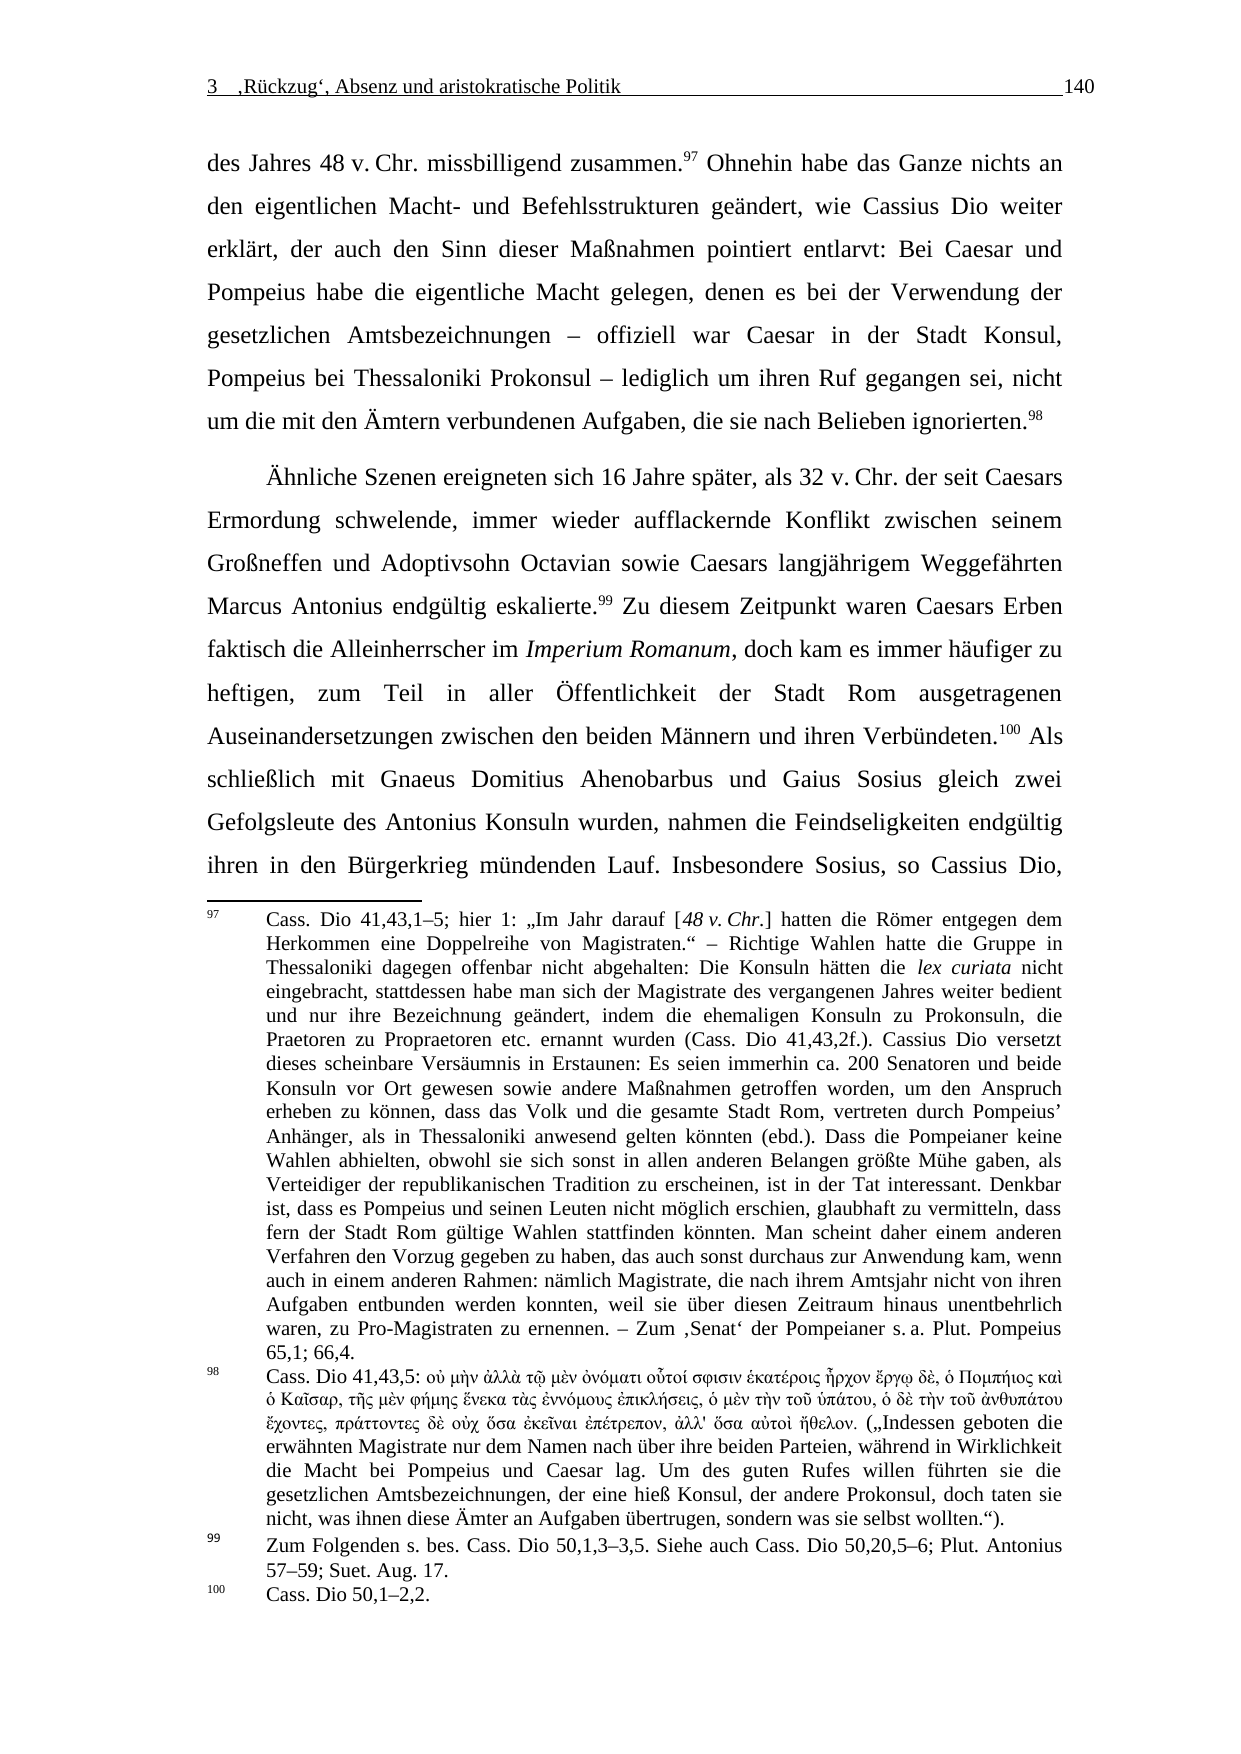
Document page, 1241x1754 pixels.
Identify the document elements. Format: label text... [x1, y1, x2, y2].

text Caesar in Rom ließ sich dadurch allerdings nicht beeindrucken und führte auf die herkömmliche Weise Wahlen für den Konsulat, die Praeturen und alle anderen Ämter durch. Auch die Gruppe in Thessaloniki versuchte sich den Anschein zu geben, an den politischen Traditionen der Republik festzuhalten, um ihren Anspruch zu untermauern: Ein kleines Stück Land, so Cassius Dio, sei zum Staatsbesitz erklärt worden, um die Augurien einholen zu können; auch habe man am Ende des Amtsjahres neue Magistrate ernannt. Τῷ δὲ ἐχομένῳ ἔτει διττοί τε τοῖς Ῥωμαίοις ἄρχοντες παρὰ τὸ καθεστηκὸς ἐγένοντο – so fasst jedenfalls der Historiker die Situation des Jahres 48 v. Chr. missbilligend zusammen. Ohnehin habe das Ganze nichts an den eigentlichen Macht- und Befehlsstrukturen geändert, wie Cassius Dio weiter erklärt, der auch den Sinn dieser Maßnahmen pointiert entlarvt: Bei Caesar und Pompeius habe die eigentliche Macht gelegen, denen es bei der Verwendung der gesetzlichen Amtsbezeichnungen – offiziell war Caesar in der Stadt Konsul, Pompeius bei Thessaloniki Prokonsul – lediglich um ihren Ruf gegangen sei, nicht um die mit den Ämtern verbundenen Aufgaben, die sie nach Belieben ignorierten. [207, 148, 1063, 435]
text Ähnliche Szenen ereigneten sich 16 Jahre später, als 32 v. Chr. der seit Caesars Ermordung schwelende, immer wieder aufflackernde Konflikt zwischen seinem Großneffen und Adoptivsohn Octavian sowie Caesars langjährigem Weggefährten Marcus Antonius endgültig eskalierte. Zu diesem Zeitpunkt waren Caesars Erben faktisch die Alleinherrscher im Imperium Romanum, doch kam es immer häufiger zu heftigen, zum Teil in aller Öffentlichkeit der Stadt Rom ausgetragenen Auseinandersetzungen zwischen den beiden Männern und ihren Verbündeten. Als schließlich mit Gnaeus Domitius Ahenobarbus und Gaius Sosius gleich zwei Gefolgsleute des Antonius Konsuln wurden, nahmen die Feindseligkeiten endgültig ihren in den Bürgerkrieg mündenden Lauf. Insbesondere Sosius, so Cassius Dio, habe gleich zu Beginn damit angefangen, gegen Octavian zu agitieren, während er Antonius unausgesetzt gelobt habe. Octavian sei daraufhin gar nicht mehr im Senat erschienen, sondern habe die Stadt verlassen, da er Sosius’ Vorgehen weder mit Stillschweigen übergehen wollte noch durch Widerstand den Eindruck habe erwecken wollen, der Krieg gehe von ihm aus. Schließlich sei er in die Stadt zurückgekehrt, habe sich zu seinem Schutz mit Soldaten und Gefolgsleuten umgeben und den Senat zusammengerufen, wo er sich in Gegenwart der Konsuln zu verteidigen suchte. Doch niemand, nicht einmal Sosius und Domitius, habe den Mut zu einer Erwiderung gefunden, sodass Octavian die Senatoren gebeten habe, an einem bestimmten Tag wieder zusammenzukommen, an dem er Beweise für Antonius’ Unrecht beibringen wollte. Die Reaktion der Konsuln und einiger anderer Senatoren, die auf Antonius’ Seite standen, folgte prompt: Noch vor dem angesetzten Termin verließen sie die Stadt und begaben sich zu Antonius. Um den Eindruck zu vermeiden, sie hätten ihn als Rechtsbrecher verlassen, habe Octavian erklärt, er habe sie zu Antonius geschickt; ferner habe er auch allen anderen, die dies wünschten, gestattet, sich unbehelligt zu Antonius zu begeben. [207, 462, 1063, 879]
